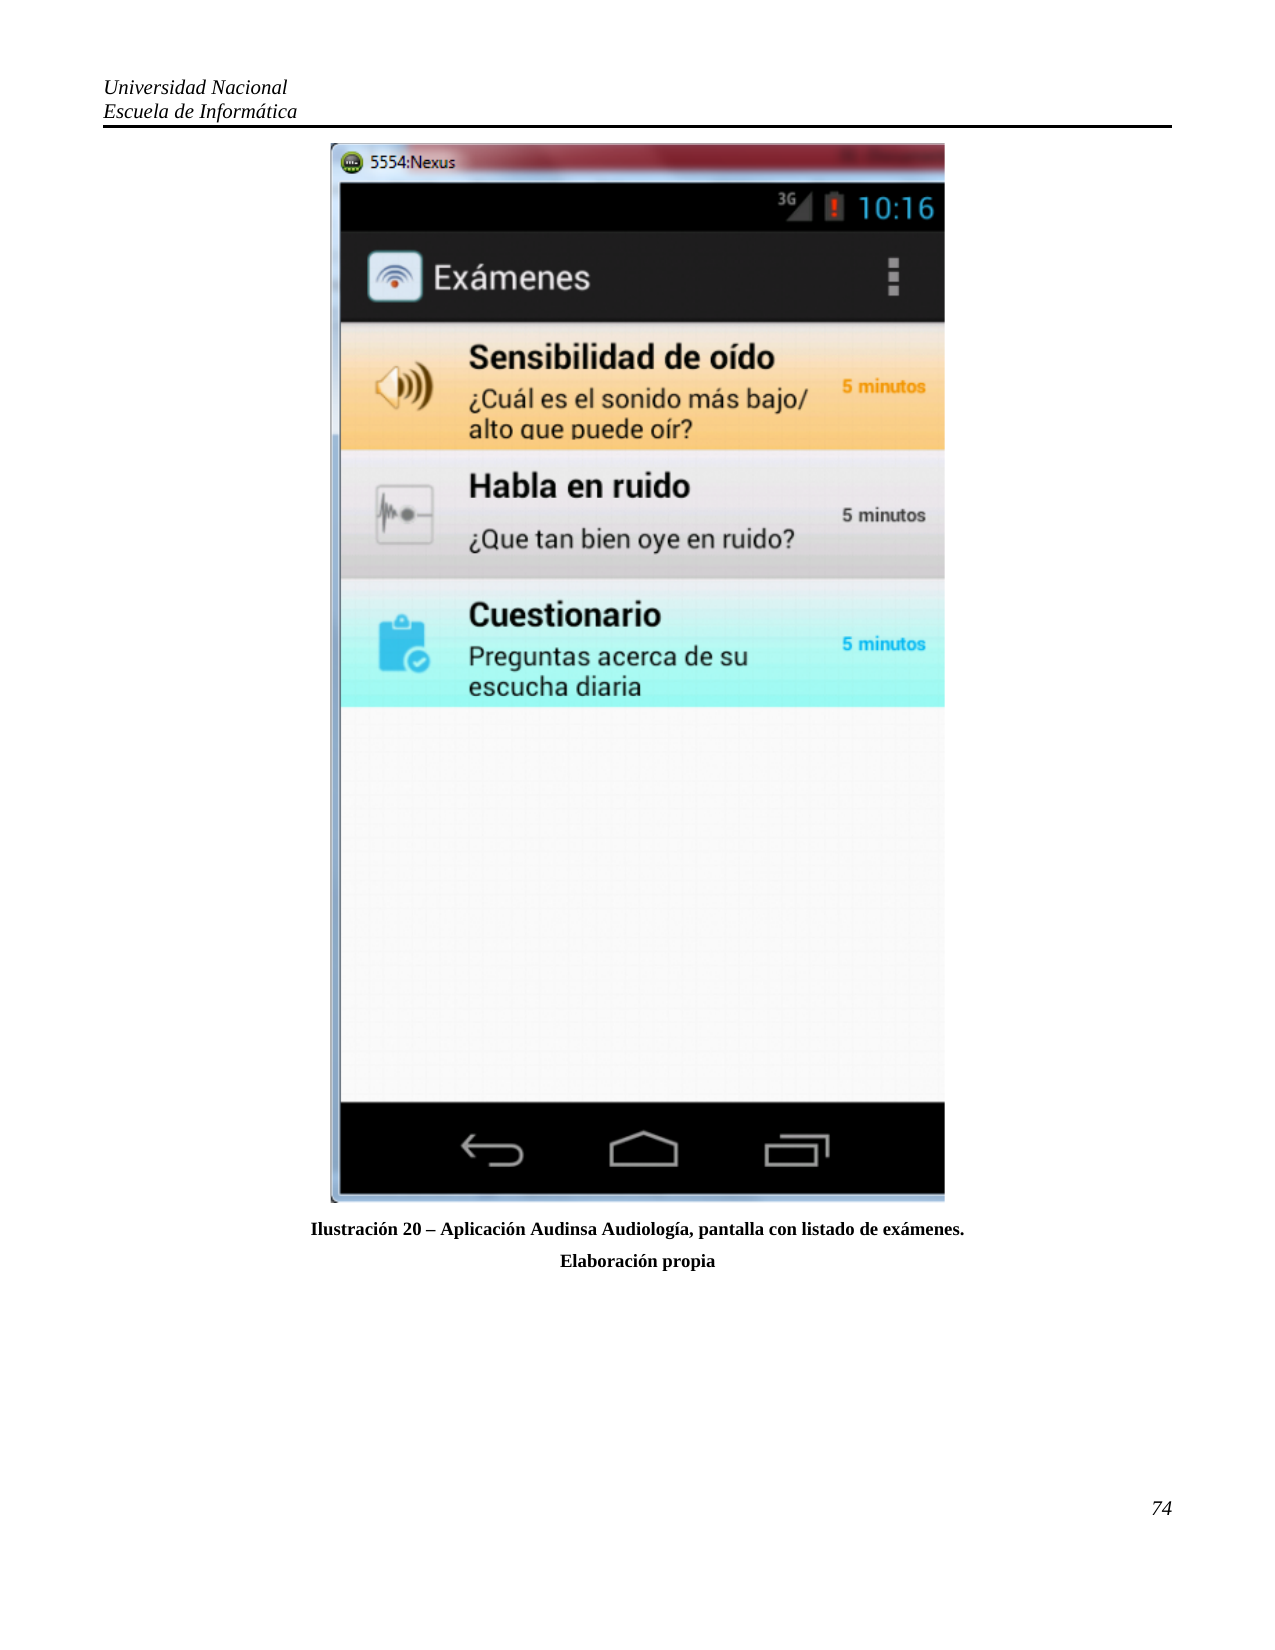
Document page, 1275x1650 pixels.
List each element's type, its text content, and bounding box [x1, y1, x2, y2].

text Elaboración propia [103, 1250, 1172, 1271]
text Ilustración 20 – Aplicación Audinsa Audiología, pantalla con listado de exámenes. [103, 1217, 1172, 1239]
picture [330, 143, 945, 1203]
